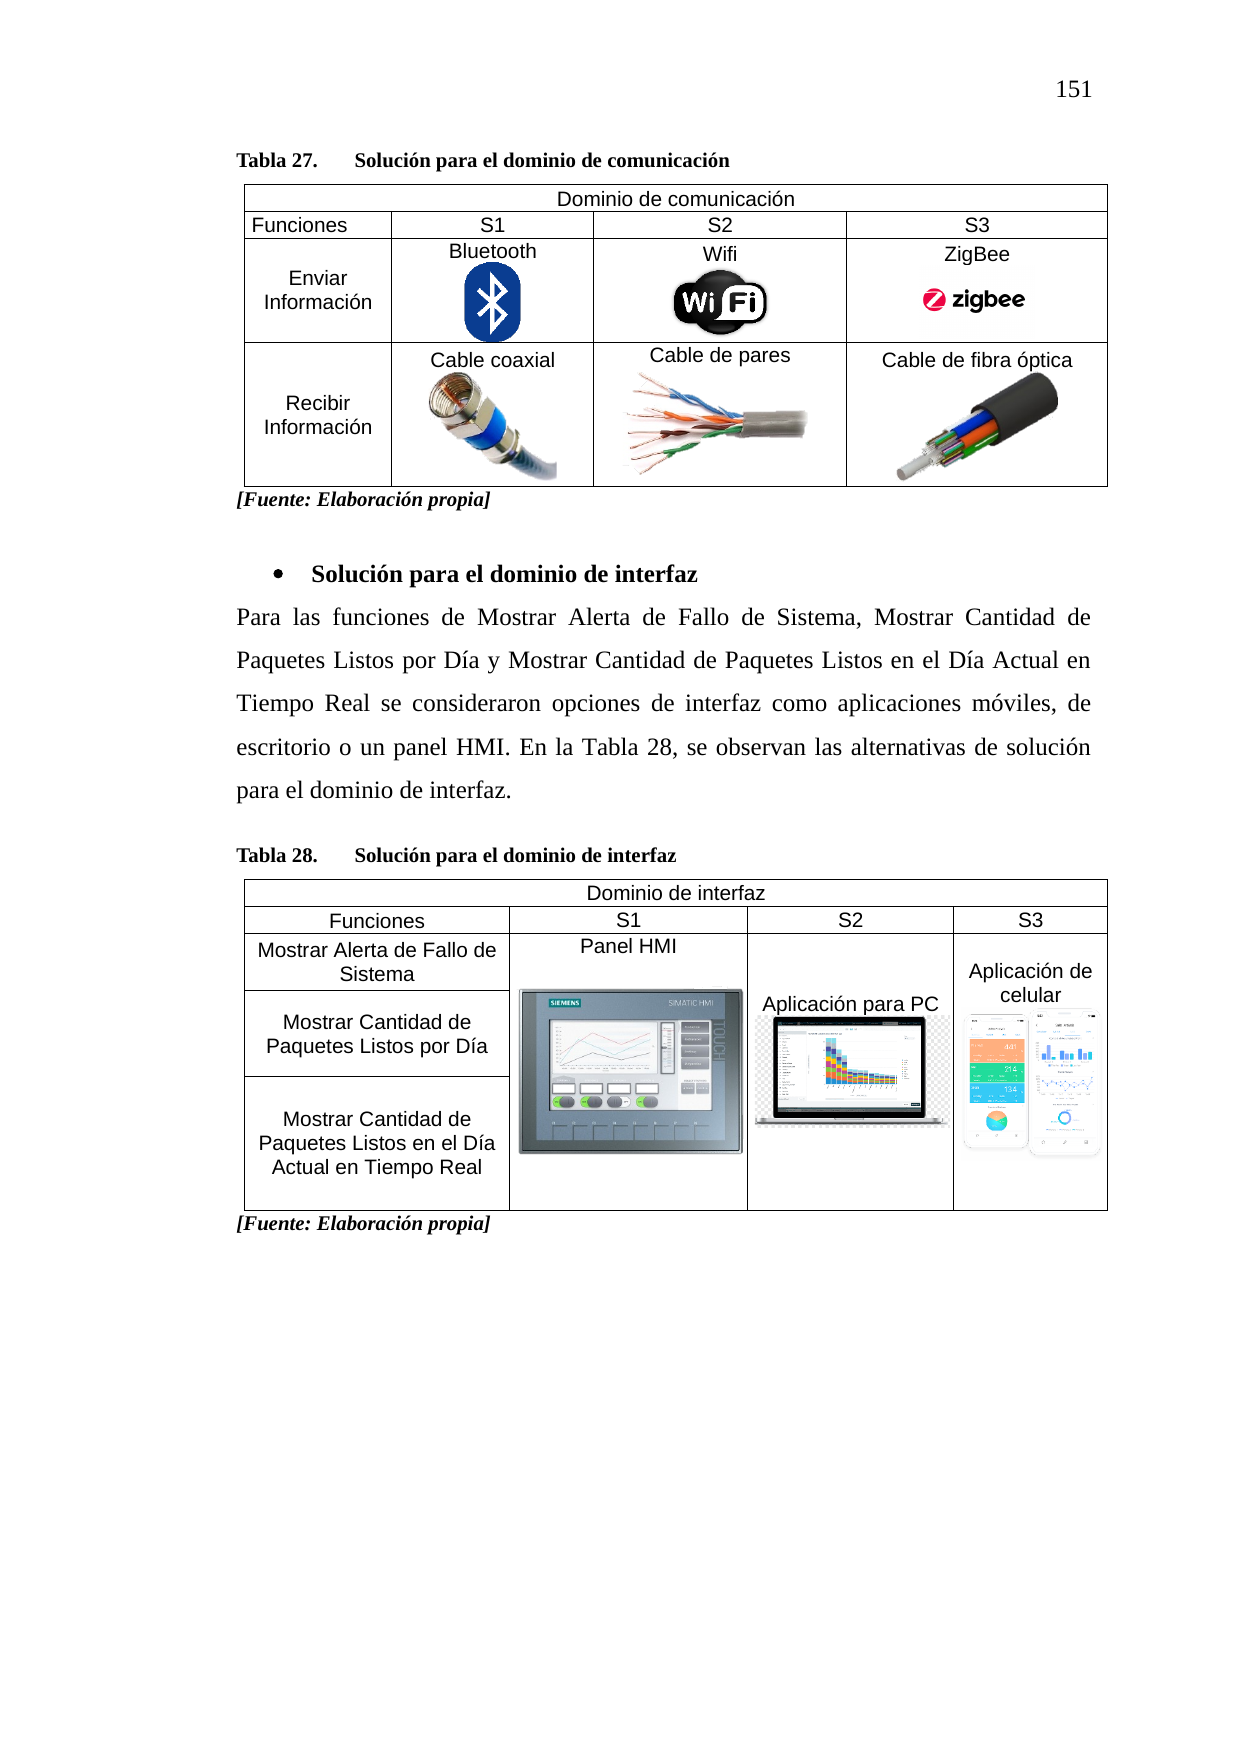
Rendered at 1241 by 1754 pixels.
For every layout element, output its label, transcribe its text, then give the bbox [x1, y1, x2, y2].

table_cell S3 [847, 212, 1107, 237]
table_cell ZigBee [847, 239, 1107, 342]
picture [622, 367, 818, 486]
list Solución para el dominio de interfaz [274, 559, 1092, 588]
picture [428, 372, 557, 481]
table_cell Cable de fibra óptica [847, 343, 1107, 486]
table_cell Enviar Información [245, 239, 391, 342]
table_cell Funciones [245, 212, 391, 237]
picture [516, 957, 745, 1186]
text Solución para el dominio de comunicación [236, 148, 1092, 172]
table_cell Recibir Información [245, 343, 391, 486]
table_cell Mostrar Alerta de Fallo de Sistema [245, 934, 509, 990]
picture [919, 265, 1035, 339]
picture [754, 1015, 951, 1128]
table_cell S1 [510, 907, 747, 932]
text [Fuente: Elaboración propia] [236, 487, 1092, 511]
table_cell Panel HMI [510, 934, 747, 1209]
picture [895, 371, 1059, 482]
table_cell Bluetooth [392, 239, 593, 342]
table_cell S3 [954, 907, 1107, 932]
table_cell Wifi [594, 239, 846, 342]
text Solución para el dominio de interfaz [236, 843, 1092, 867]
table_header Dominio de comunicación [245, 185, 1107, 211]
picture [669, 265, 771, 339]
table_cell Cable coaxial [392, 343, 593, 486]
table_cell Mostrar Cantidad de Paquetes Listos por Día [245, 991, 509, 1076]
text Para las funciones de Mostrar Alerta de Fallo de Sistema, Mostrar Cantidad de Paquetes Listos por Día y Mostrar Cantidad de Paquetes Listos en el Día Actual en Tiempo Real se consideraron opciones de interfaz como aplicaciones móviles, de escritorio o un panel HMI. En la Tabla 28, se observan las alternativas de solución para el dominio de interfaz. [236, 602, 1092, 803]
picture [961, 1007, 1104, 1161]
table_cell Funciones [245, 907, 509, 932]
table_cell S2 [594, 212, 846, 237]
table_cell Aplicación de celular [954, 934, 1107, 1209]
table_cell S1 [392, 212, 593, 237]
text [Fuente: Elaboración propia] [236, 1211, 1092, 1235]
table_cell Cable de pares [594, 343, 846, 486]
table_cell S2 [748, 907, 953, 932]
table_cell Mostrar Cantidad de Paquetes Listos en el Día Actual en Tiempo Real [245, 1077, 509, 1209]
table_header Dominio de interfaz [245, 880, 1107, 906]
picture [462, 262, 523, 342]
table_cell Aplicación para PC [748, 934, 953, 1209]
